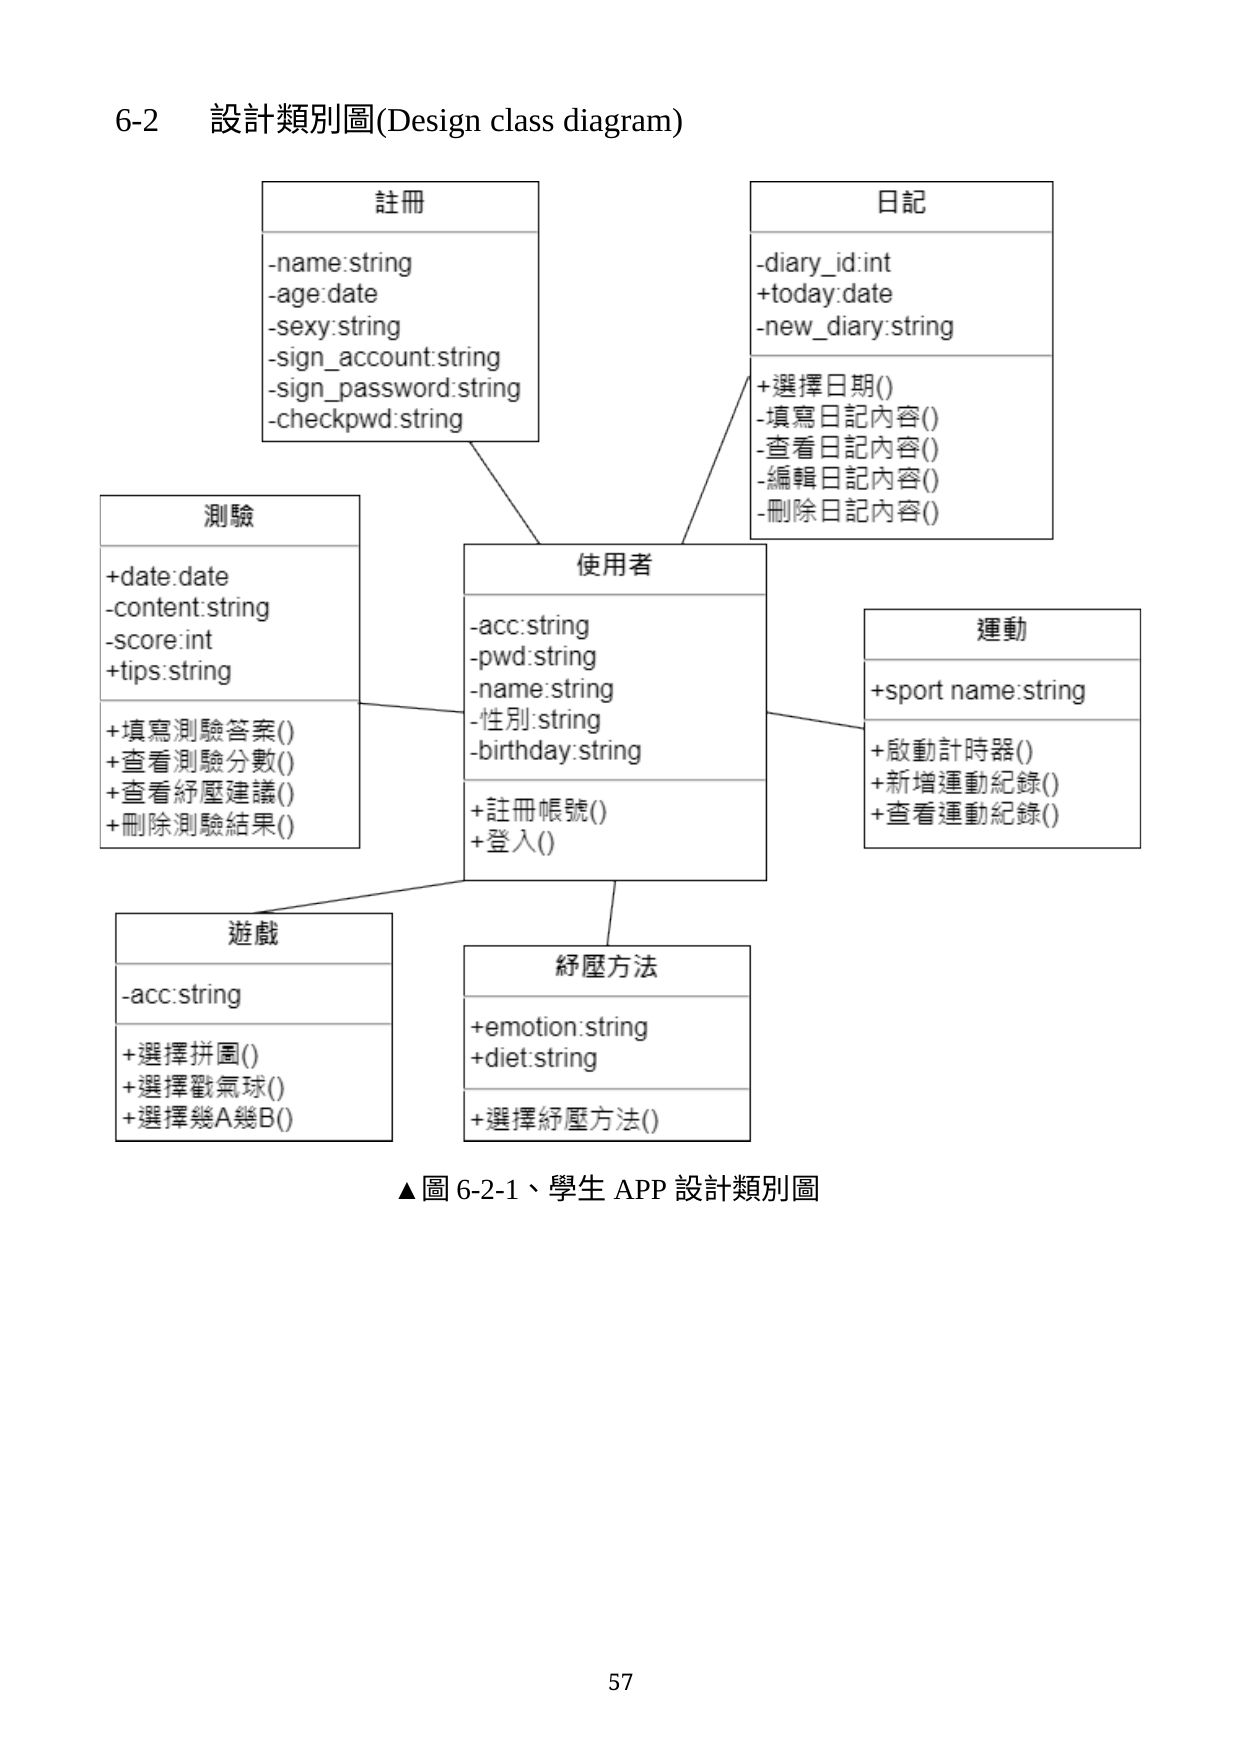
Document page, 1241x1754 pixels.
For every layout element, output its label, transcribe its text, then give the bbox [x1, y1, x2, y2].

picture [99, 181, 1142, 1142]
text ▲圖6-2-1、學生 APP 設計類別圖 [117, 1142, 1095, 1207]
subtitle 設計類別圖(Design class diagram) [115, 93, 1152, 141]
